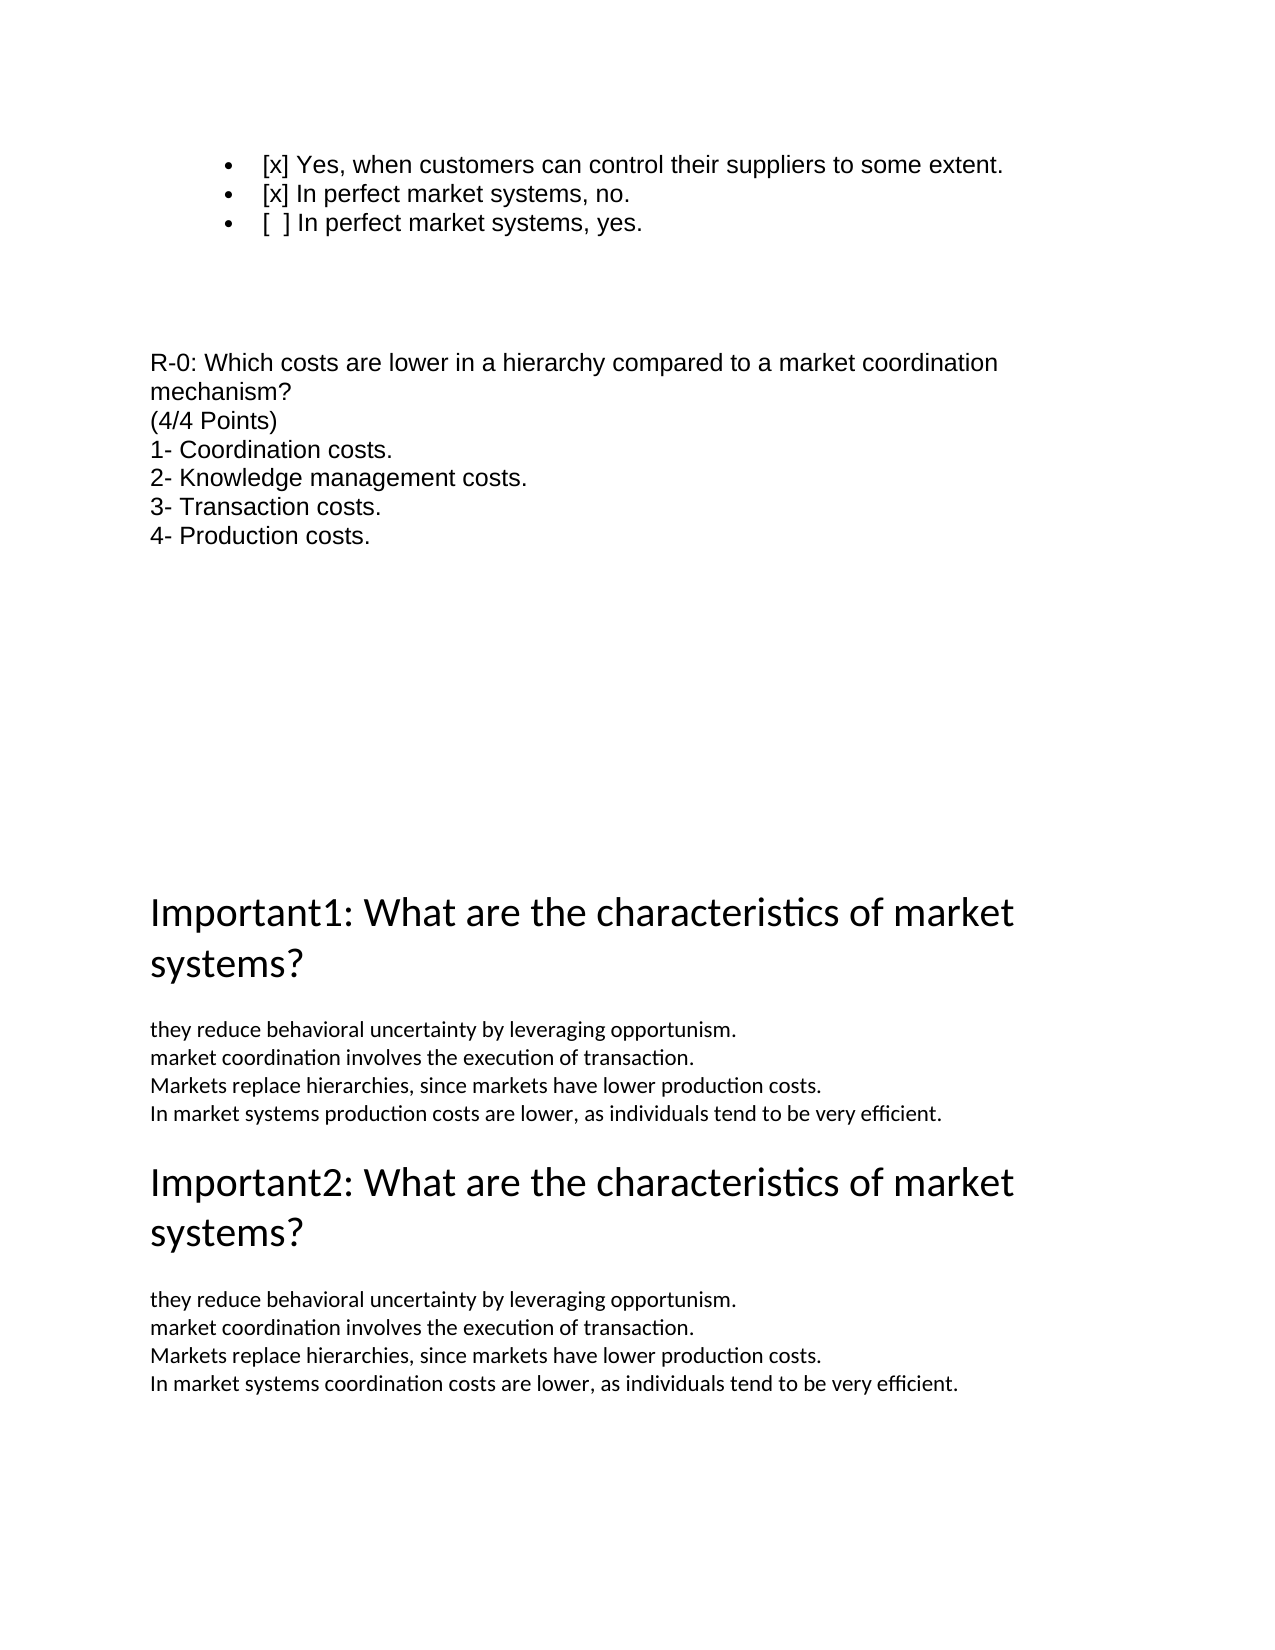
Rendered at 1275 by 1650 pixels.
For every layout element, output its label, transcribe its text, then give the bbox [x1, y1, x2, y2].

text In market systems production costs are lower, as individuals tend to be very efficient. [150, 1099, 1125, 1128]
text In market systems coordination costs are lower, as individuals tend to be very efficient. [150, 1369, 1125, 1397]
text R-0: Which costs are lower in a hierarchy compared to a market coordination mechanism? (4/4 Points) 1- Coordination costs. 2- Knowledge management costs. 3- Transaction costs. 4- Production costs. [150, 348, 1125, 549]
list [ ] In perfect market systems, yes. [225, 207, 1125, 236]
text Markets replace hierarchies, since markets have lower production costs. [150, 1341, 1125, 1369]
text they reduce behavioral uncertainty by leveraging opportunism. [150, 1016, 1125, 1043]
text market coordination involves the execution of transaction. [150, 1313, 1125, 1341]
list [x] Yes, when customers can control their suppliers to some extent. [225, 150, 1125, 179]
text Markets replace hierarchies, since markets have lower production costs. [150, 1072, 1125, 1099]
text Important2: What are the characteristics of market systems? [150, 1156, 1125, 1257]
text market coordination involves the execution of transaction. [150, 1043, 1125, 1072]
text Important1: What are the characteristics of market systems? [150, 886, 1125, 987]
text they reduce behavioral uncertainty by leveraging opportunism. [150, 1285, 1125, 1313]
list [x] In perfect market systems, no. [225, 179, 1125, 207]
